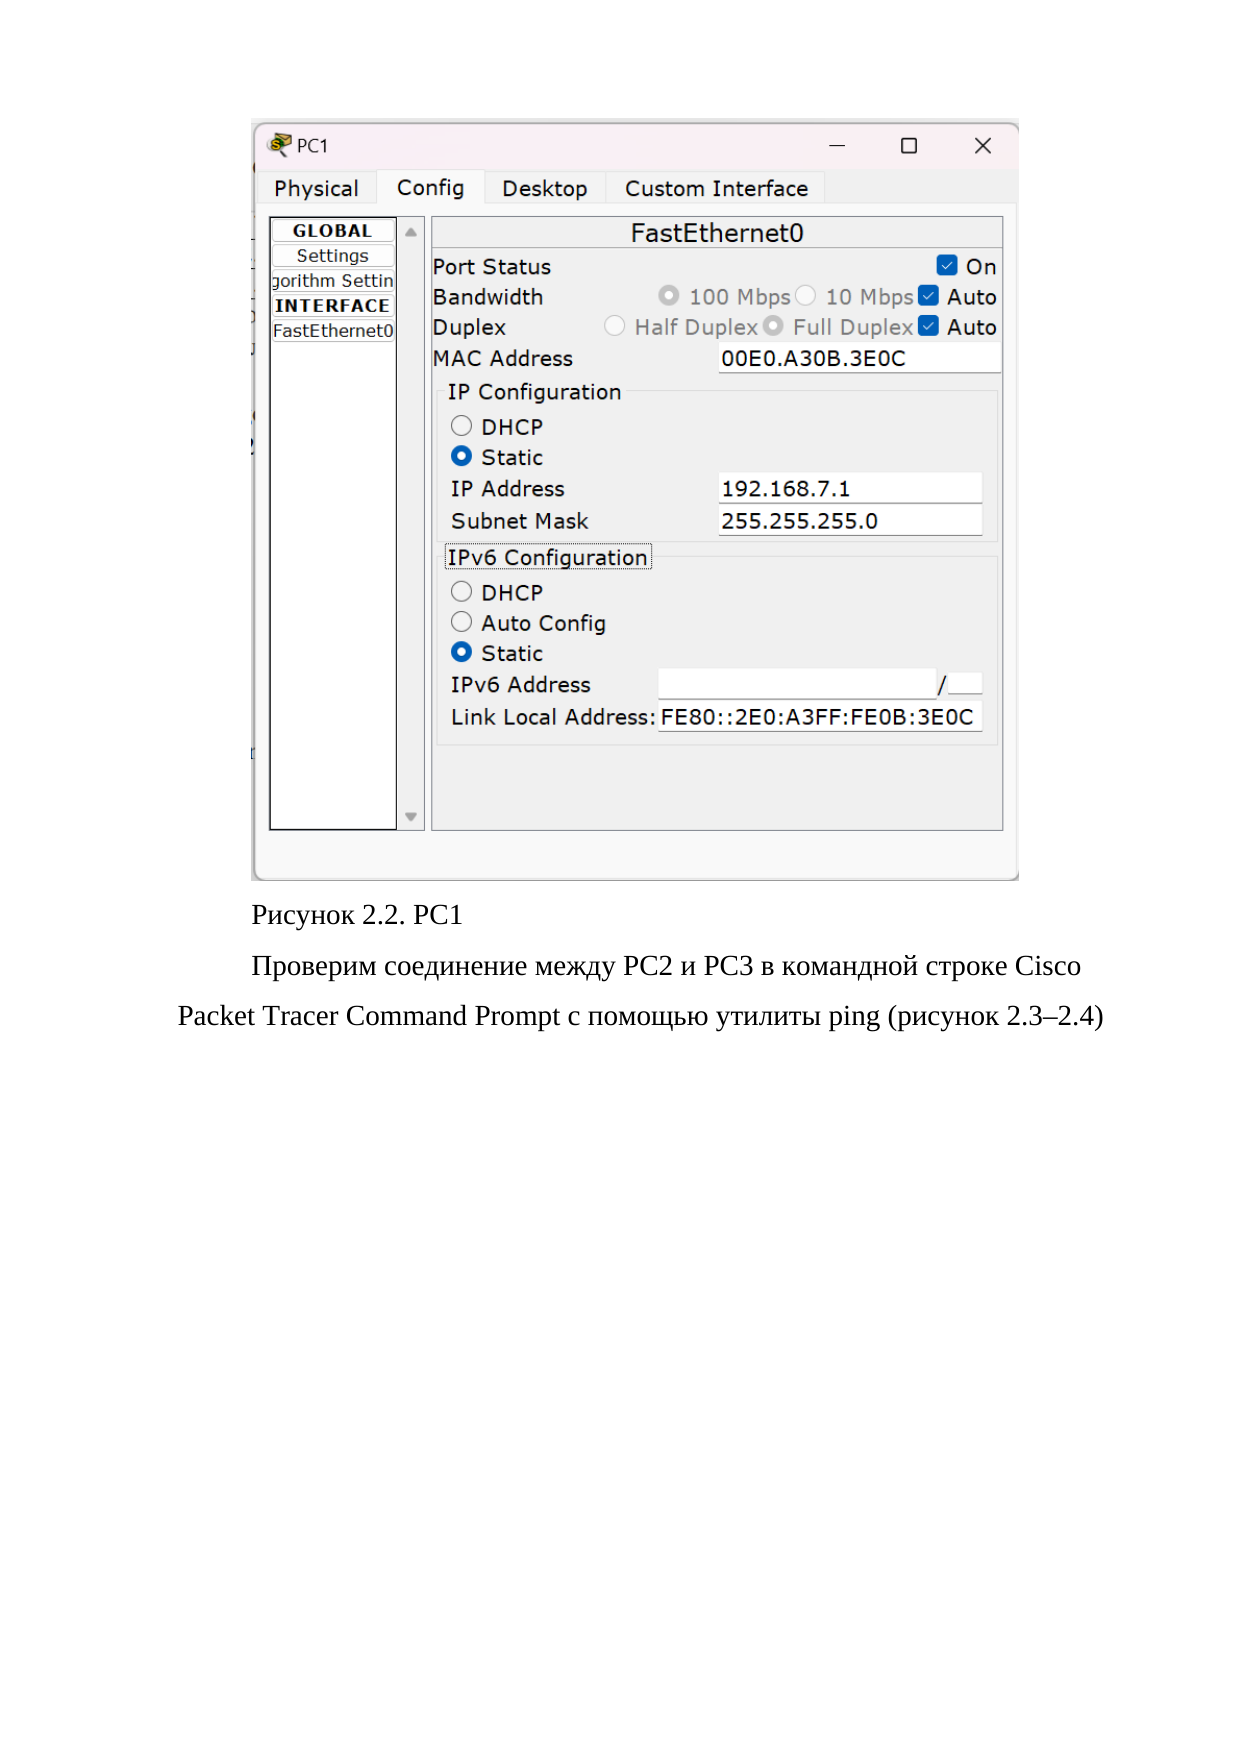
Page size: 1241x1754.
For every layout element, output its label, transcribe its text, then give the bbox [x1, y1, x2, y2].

text Рисунок 2.2. РС1 [177, 897, 1152, 931]
picture [251, 118, 1019, 881]
text Проверим соединение между PC2 и PC3 в командной строке Cisco Packet Tracer Command Prompt с помощью утилиты ping (рисунок 2.3–2.4) [177, 948, 1152, 1032]
